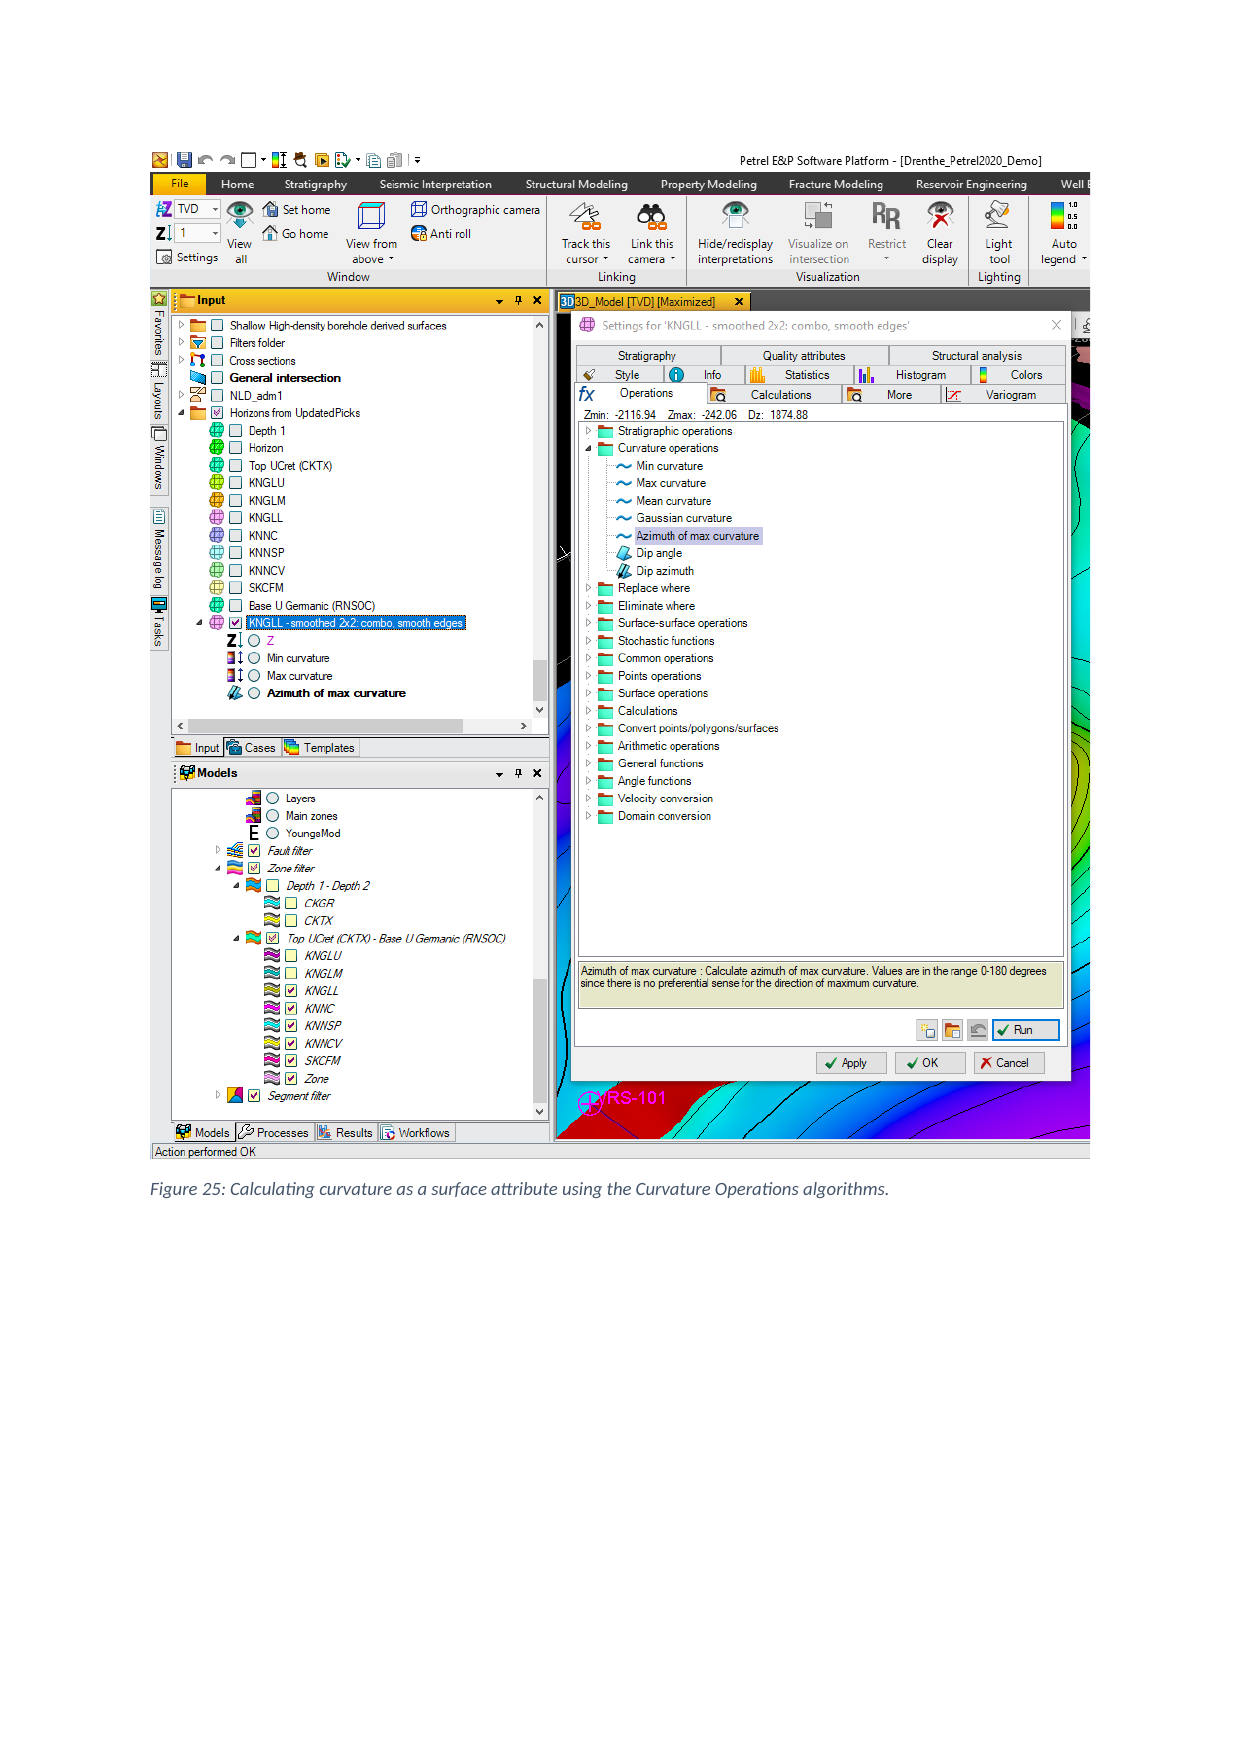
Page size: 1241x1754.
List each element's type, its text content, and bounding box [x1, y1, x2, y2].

picture [150, 150, 1091, 1159]
text Figure 25: Calculating curvature as a surface attribute using the Curvature Operations algorithms. [150, 1177, 1090, 1200]
